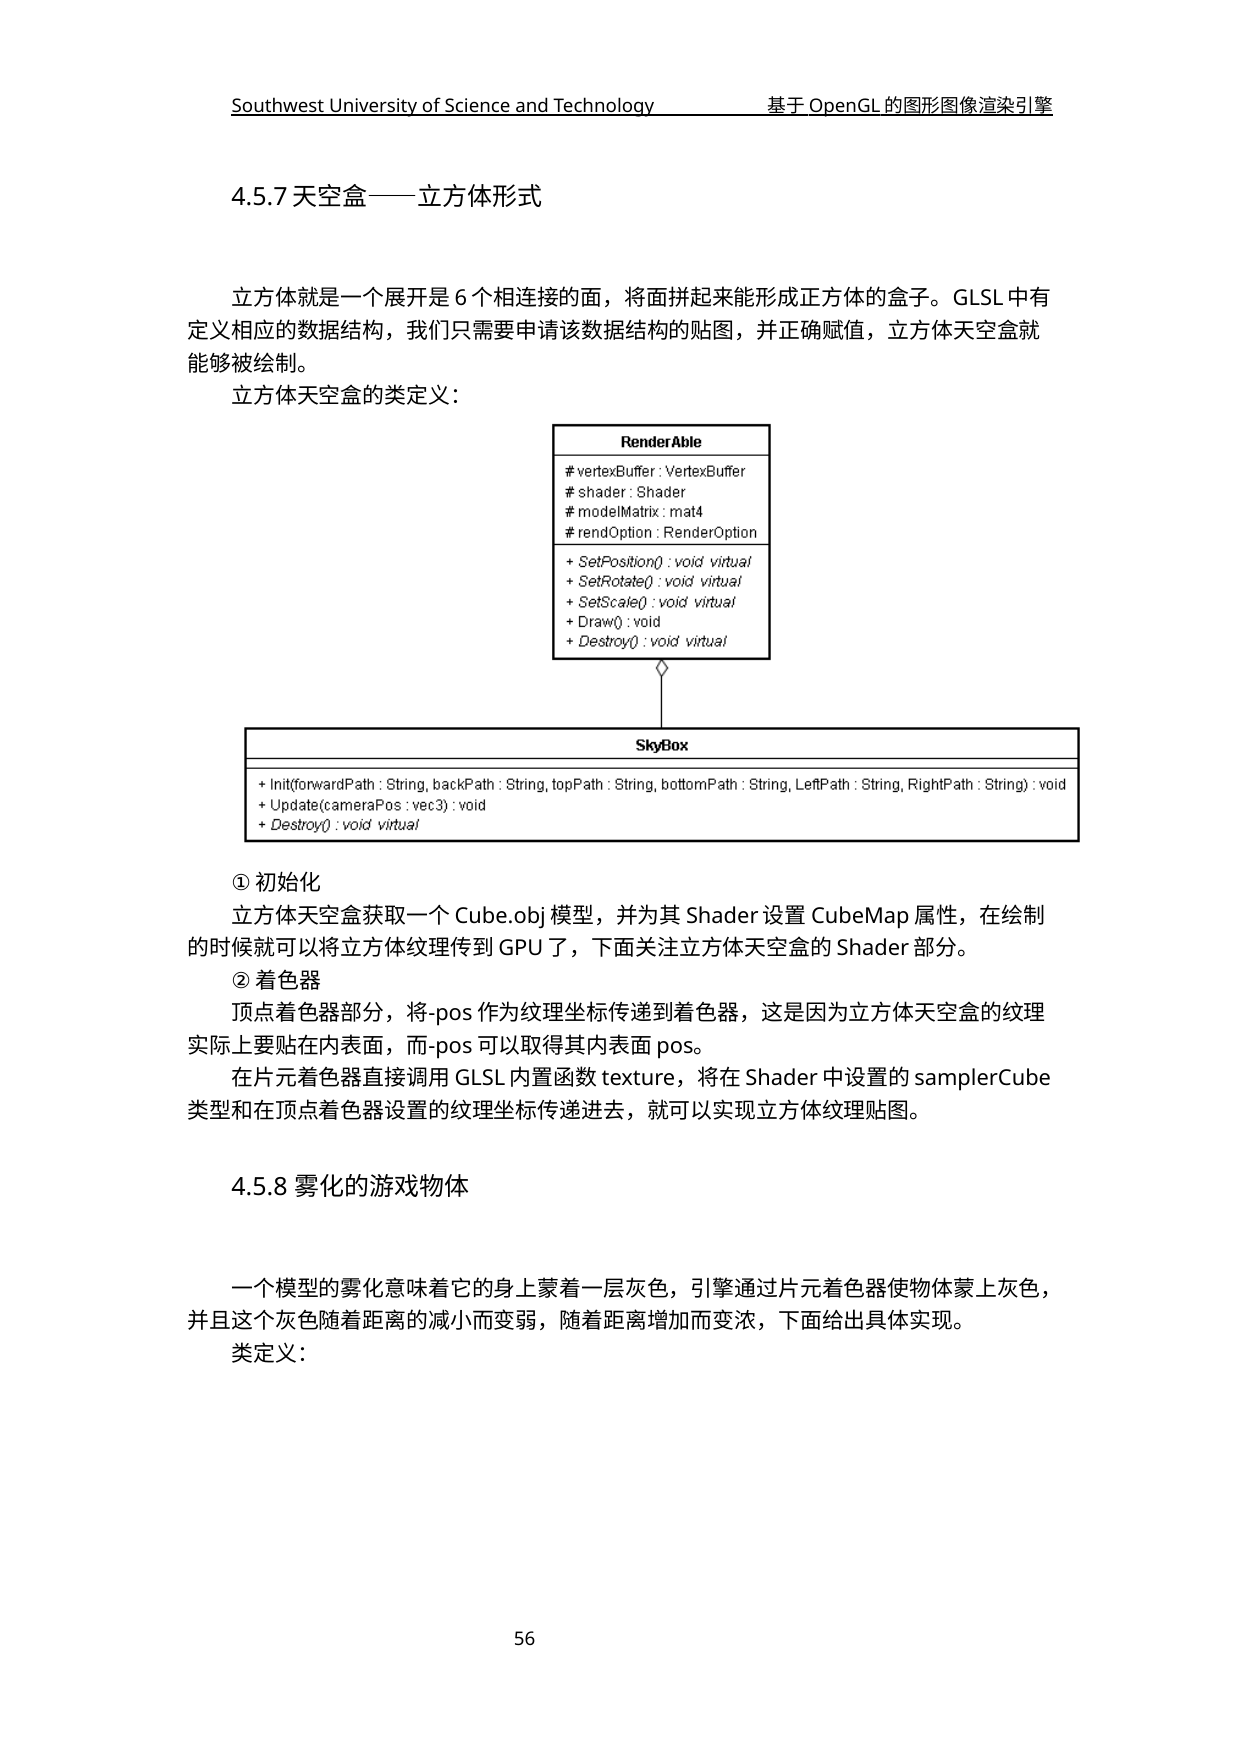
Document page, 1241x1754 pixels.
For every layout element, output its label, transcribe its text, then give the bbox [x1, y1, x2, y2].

text 立方体天空盒的类定义： [187, 378, 1053, 410]
text ②着色器 [187, 963, 1053, 995]
text 在片元着色器直接调用GLSL内置函数texture，将在Shader中设置的samplerCube 类型和在顶点着色器设置的纹理坐标传递进去，就可以实现立方体纹理贴图。 [187, 1060, 1053, 1125]
text 顶点着色器部分，将-pos作为纹理坐标传递到着色器，这是因为立方体天空盒的纹理实际上要贴在内表面，而-pos可以取得其内表面pos。 [187, 995, 1053, 1060]
text 一个模型的雾化意味着它的身上蒙着一层灰色，引擎通过片元着色器使物体蒙上灰色，并且这个灰色随着距离的减小而变弱，随着距离增加而变浓，下面给出具体实现。 [187, 1270, 1053, 1335]
text 类定义： [187, 1335, 1053, 1368]
picture [231, 418, 1097, 857]
text 立方体天空盒获取一个Cube.obj模型，并为其Shader设置CubeMap属性，在绘制的时候就可以将立方体纹理传到GPU了，下面关注立方体天空盒的Shader部分。 [187, 898, 1053, 963]
text ①初始化 [187, 865, 1053, 898]
text 立方体就是一个展开是6个相连接的面，将面拼起来能形成正方体的盒子。GLSL中有定义相应的数据结构，我们只需要申请该数据结构的贴图，并正确赋值，立方体天空盒就能够被绘制。 [187, 280, 1053, 378]
subtitle 4.5.8 雾化的游戏物体 [187, 1152, 1053, 1217]
subtitle 4.5.7天空盒——立方体形式 [187, 162, 1053, 227]
